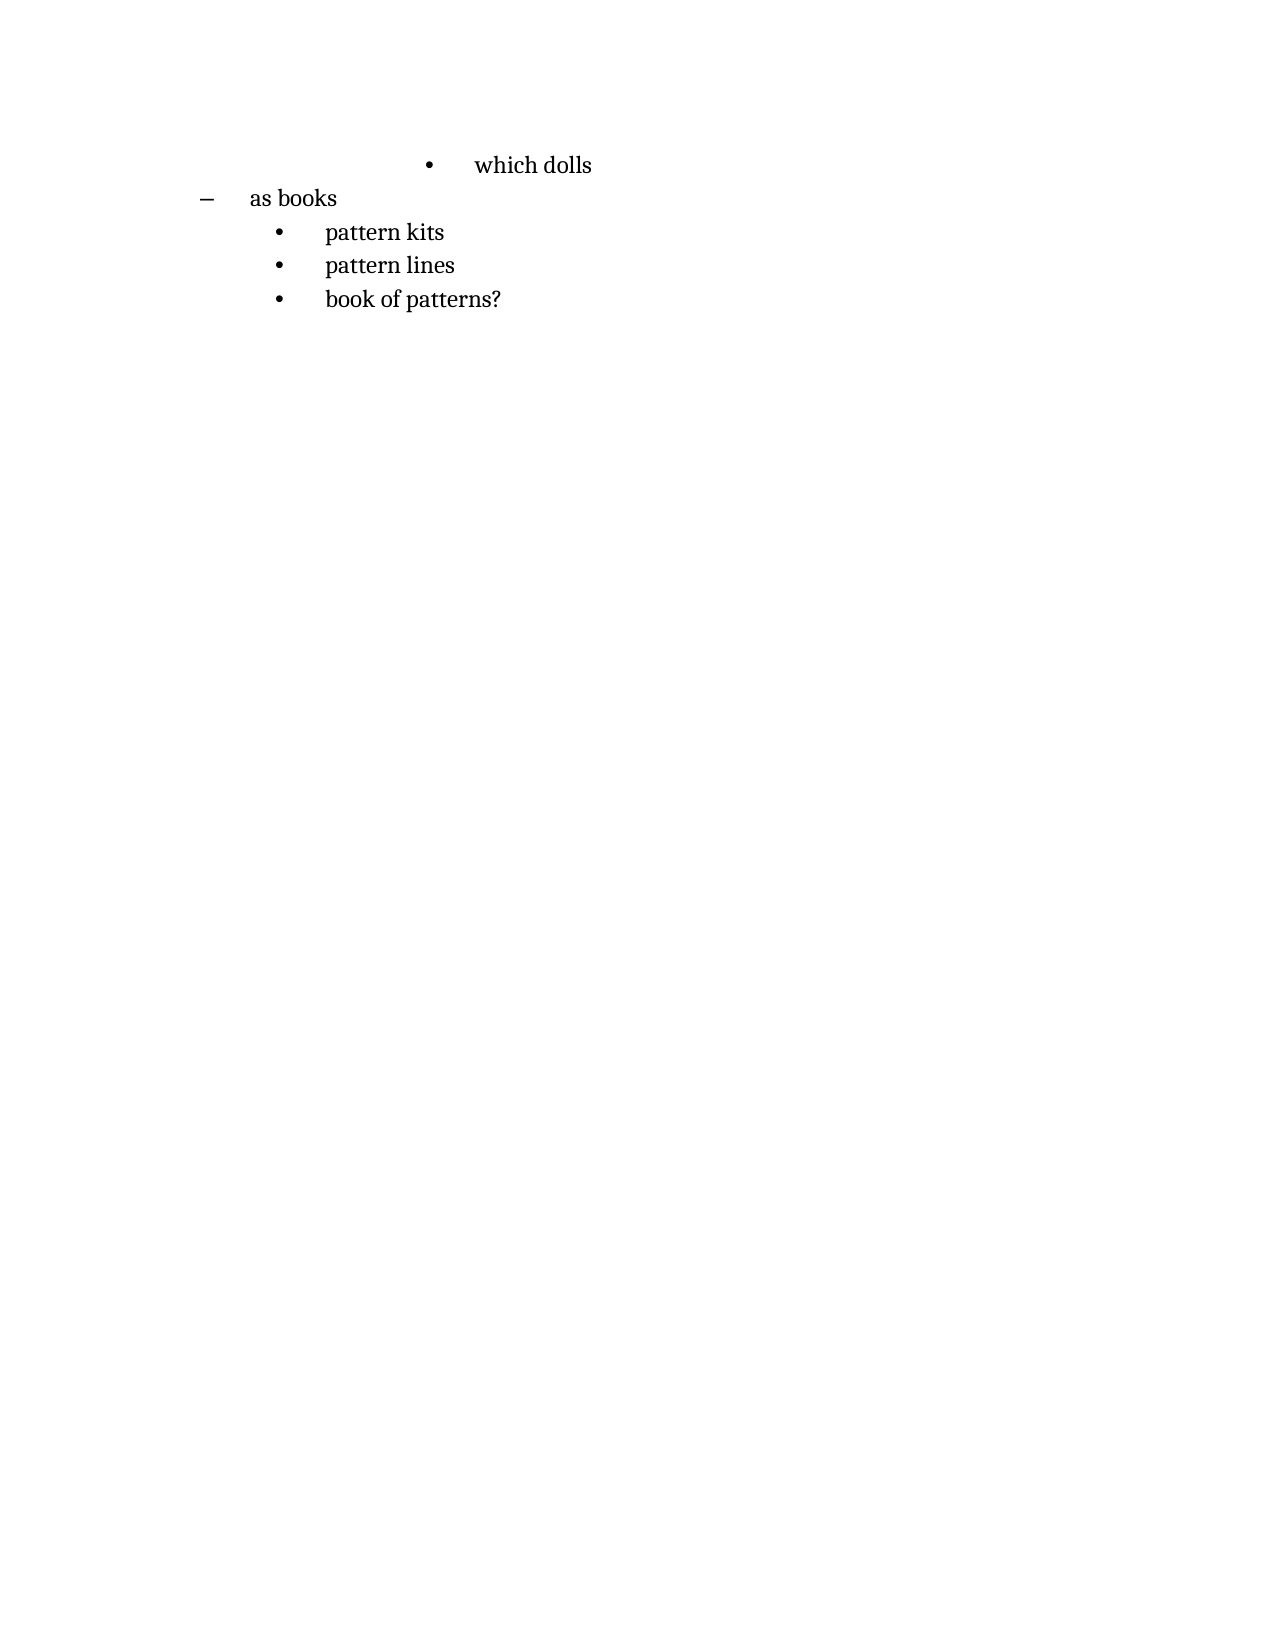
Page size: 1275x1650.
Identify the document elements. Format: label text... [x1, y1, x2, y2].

list pattern kits [275, 217, 1139, 246]
list which dolls [425, 150, 1139, 180]
list book of patterns? [275, 284, 1139, 313]
list pattern lines [275, 250, 1139, 280]
list as books [200, 183, 1139, 213]
